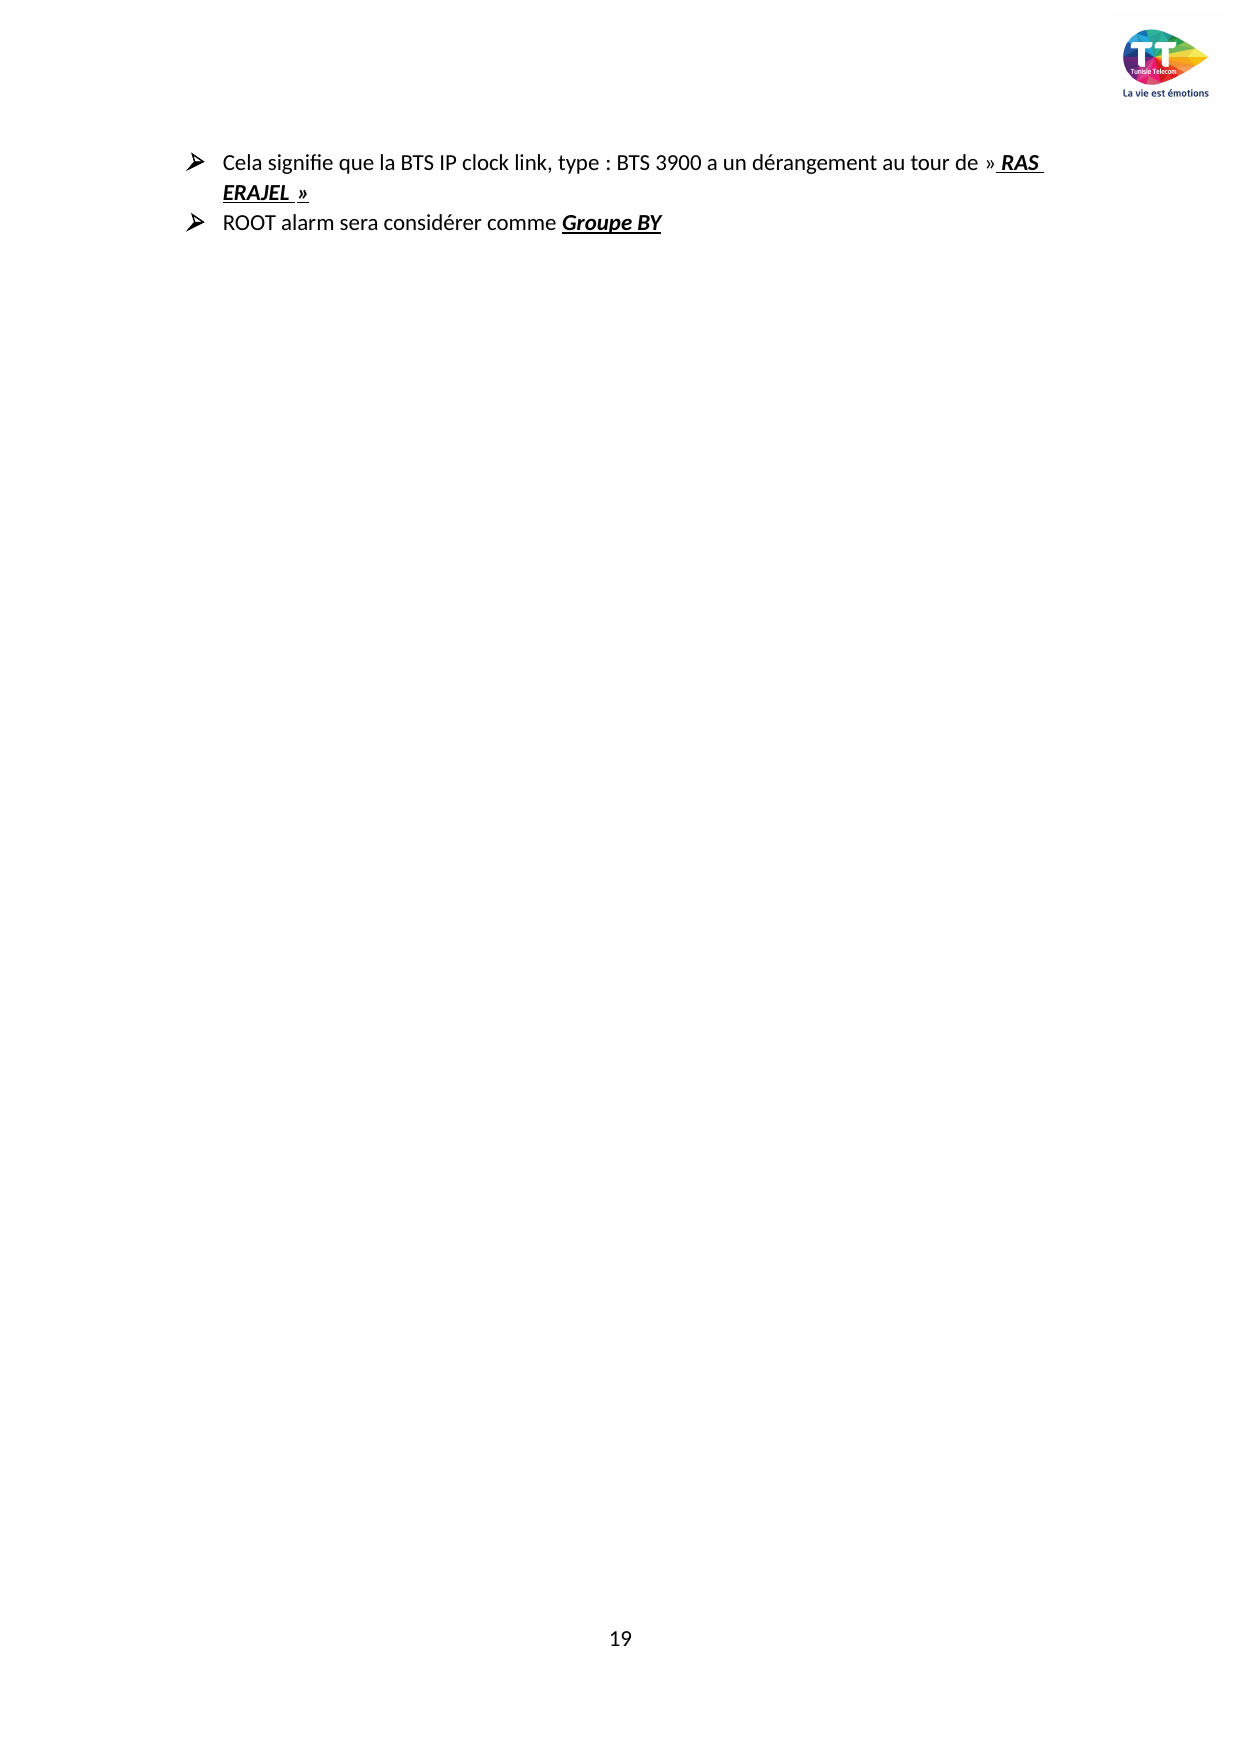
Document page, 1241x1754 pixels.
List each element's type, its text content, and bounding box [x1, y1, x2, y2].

picture [1107, 11, 1224, 120]
list Cela signifie que la BTS IP clock link, type : BTS 3900 a un dérangement au tour de » RAS ERAJEL » [185, 148, 1093, 206]
list ROOT alarm sera considérer comme Groupe BY [185, 208, 1093, 236]
